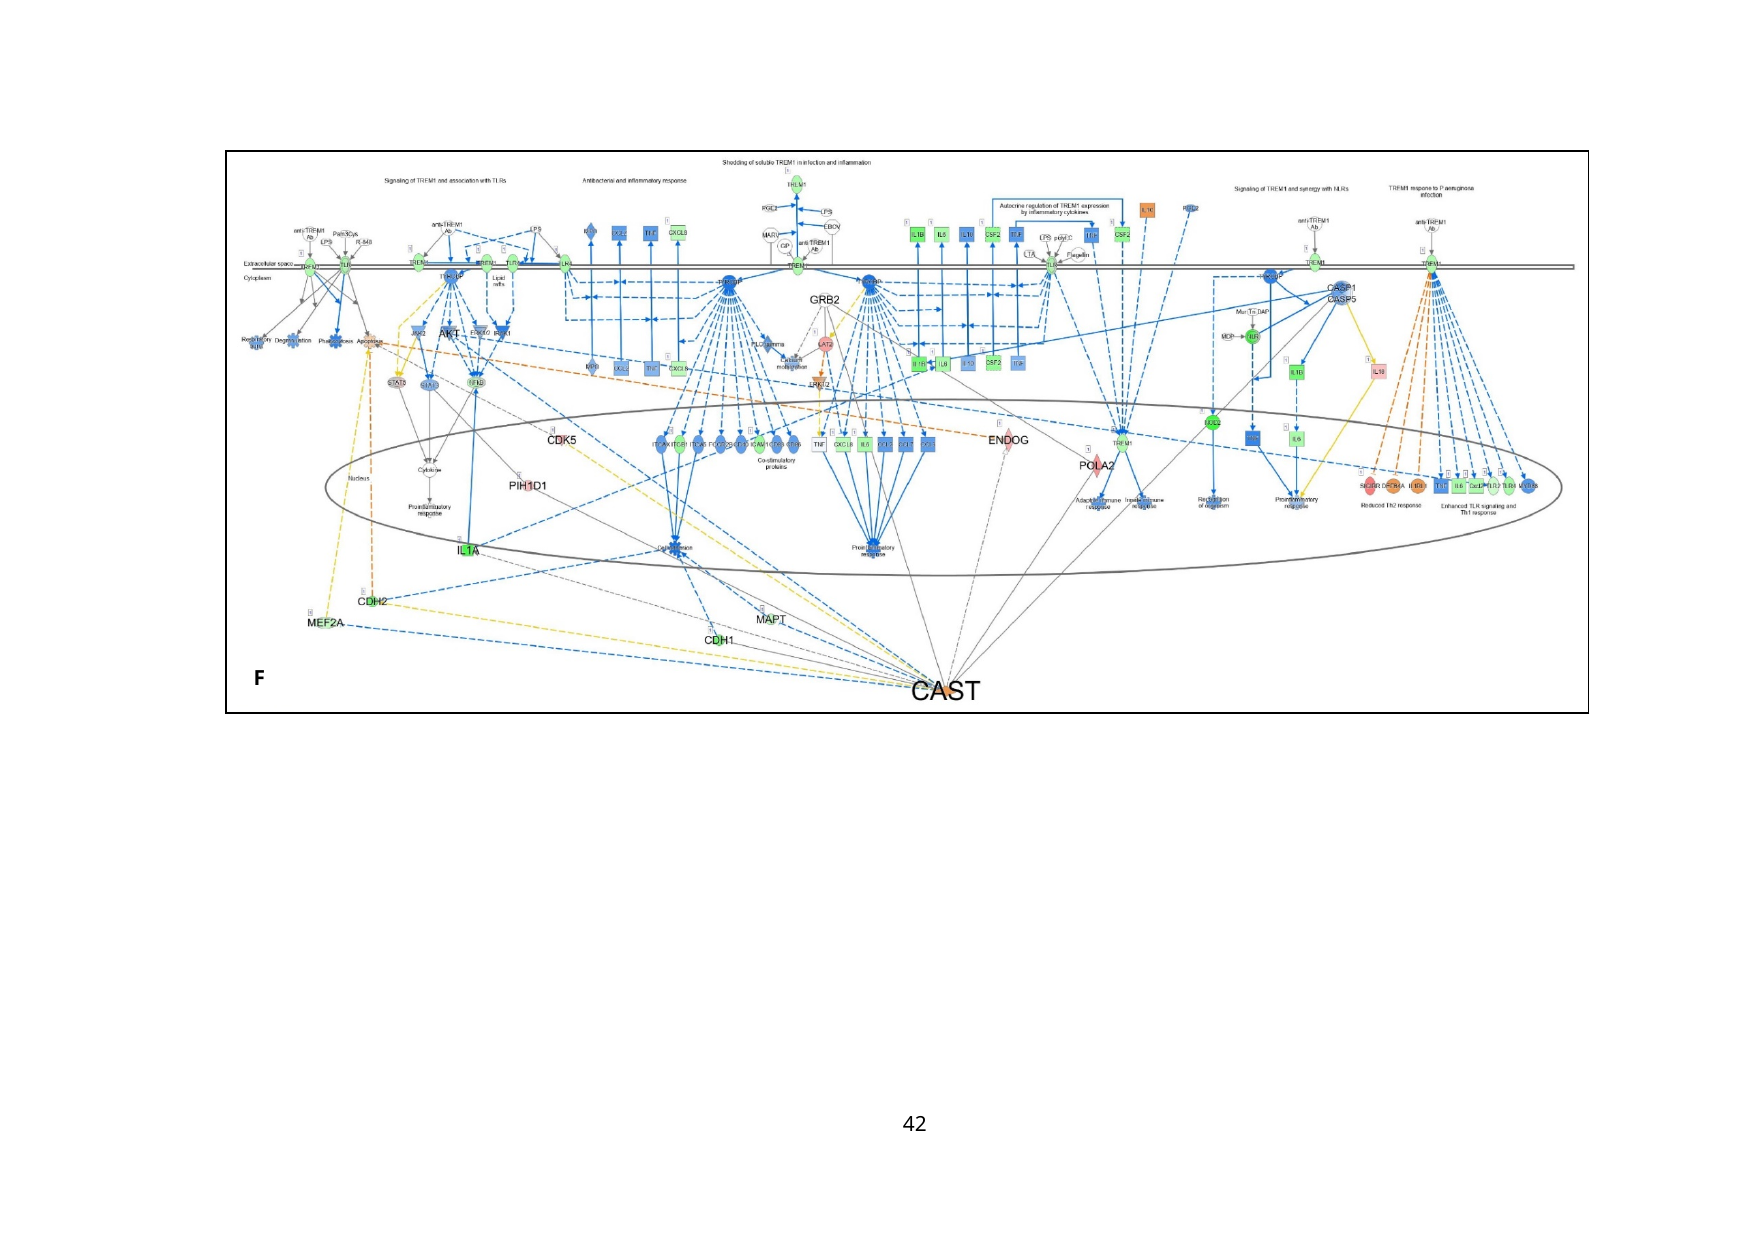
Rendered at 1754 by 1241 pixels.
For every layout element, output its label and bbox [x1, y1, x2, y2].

picture [227, 152, 1588, 712]
